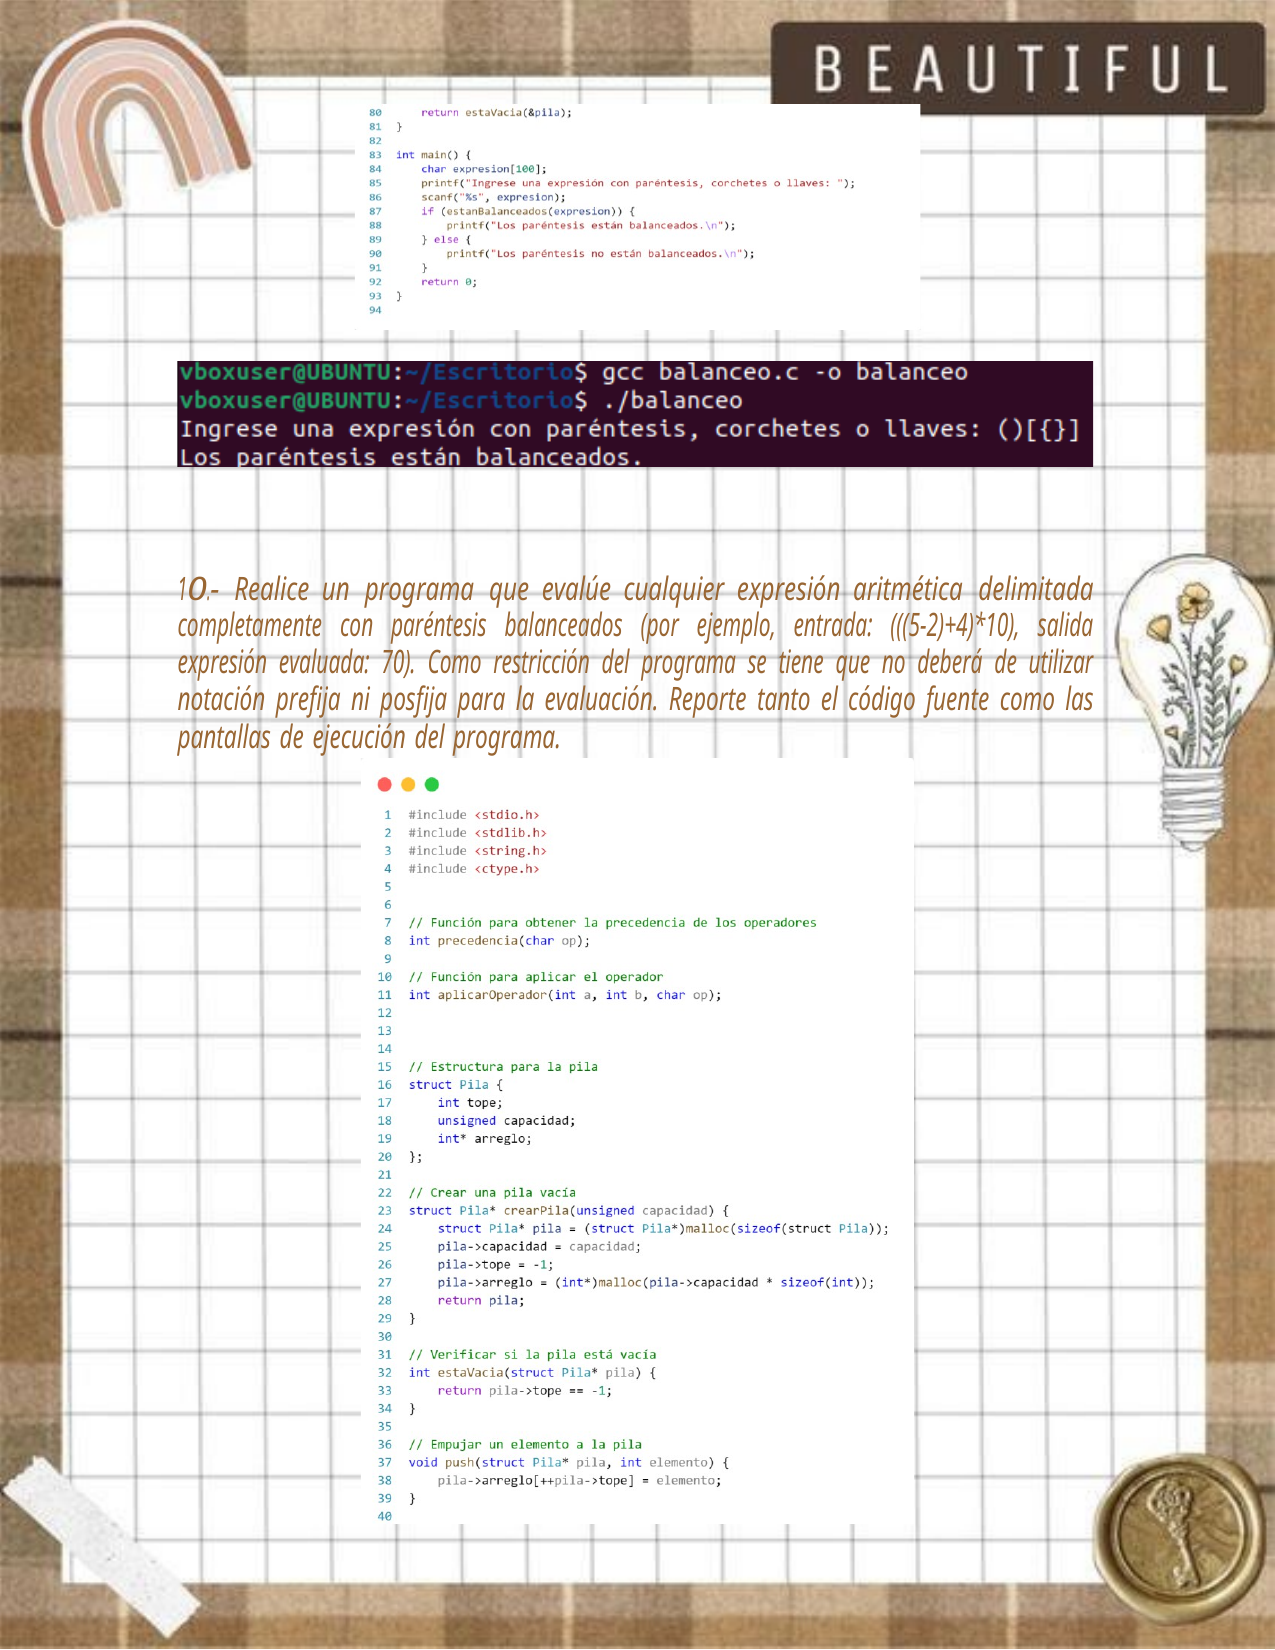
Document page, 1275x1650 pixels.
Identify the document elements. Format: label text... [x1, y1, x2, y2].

text 10.- Realice un programa que evalúe cualquier expresión aritmética delimitada completamente con paréntesis balanceados (por ejemplo, entrada: (((5-2)+4)*10), salida expresión evaluada: 70). Como restricción del programa se tiene que no deberá de utilizar notación prefija ni posfija para la evaluación. Reporte tanto el código fuente como las pantallas de ejecución del programa. [177, 571, 1097, 758]
picture [0, 0, 1275, 1649]
